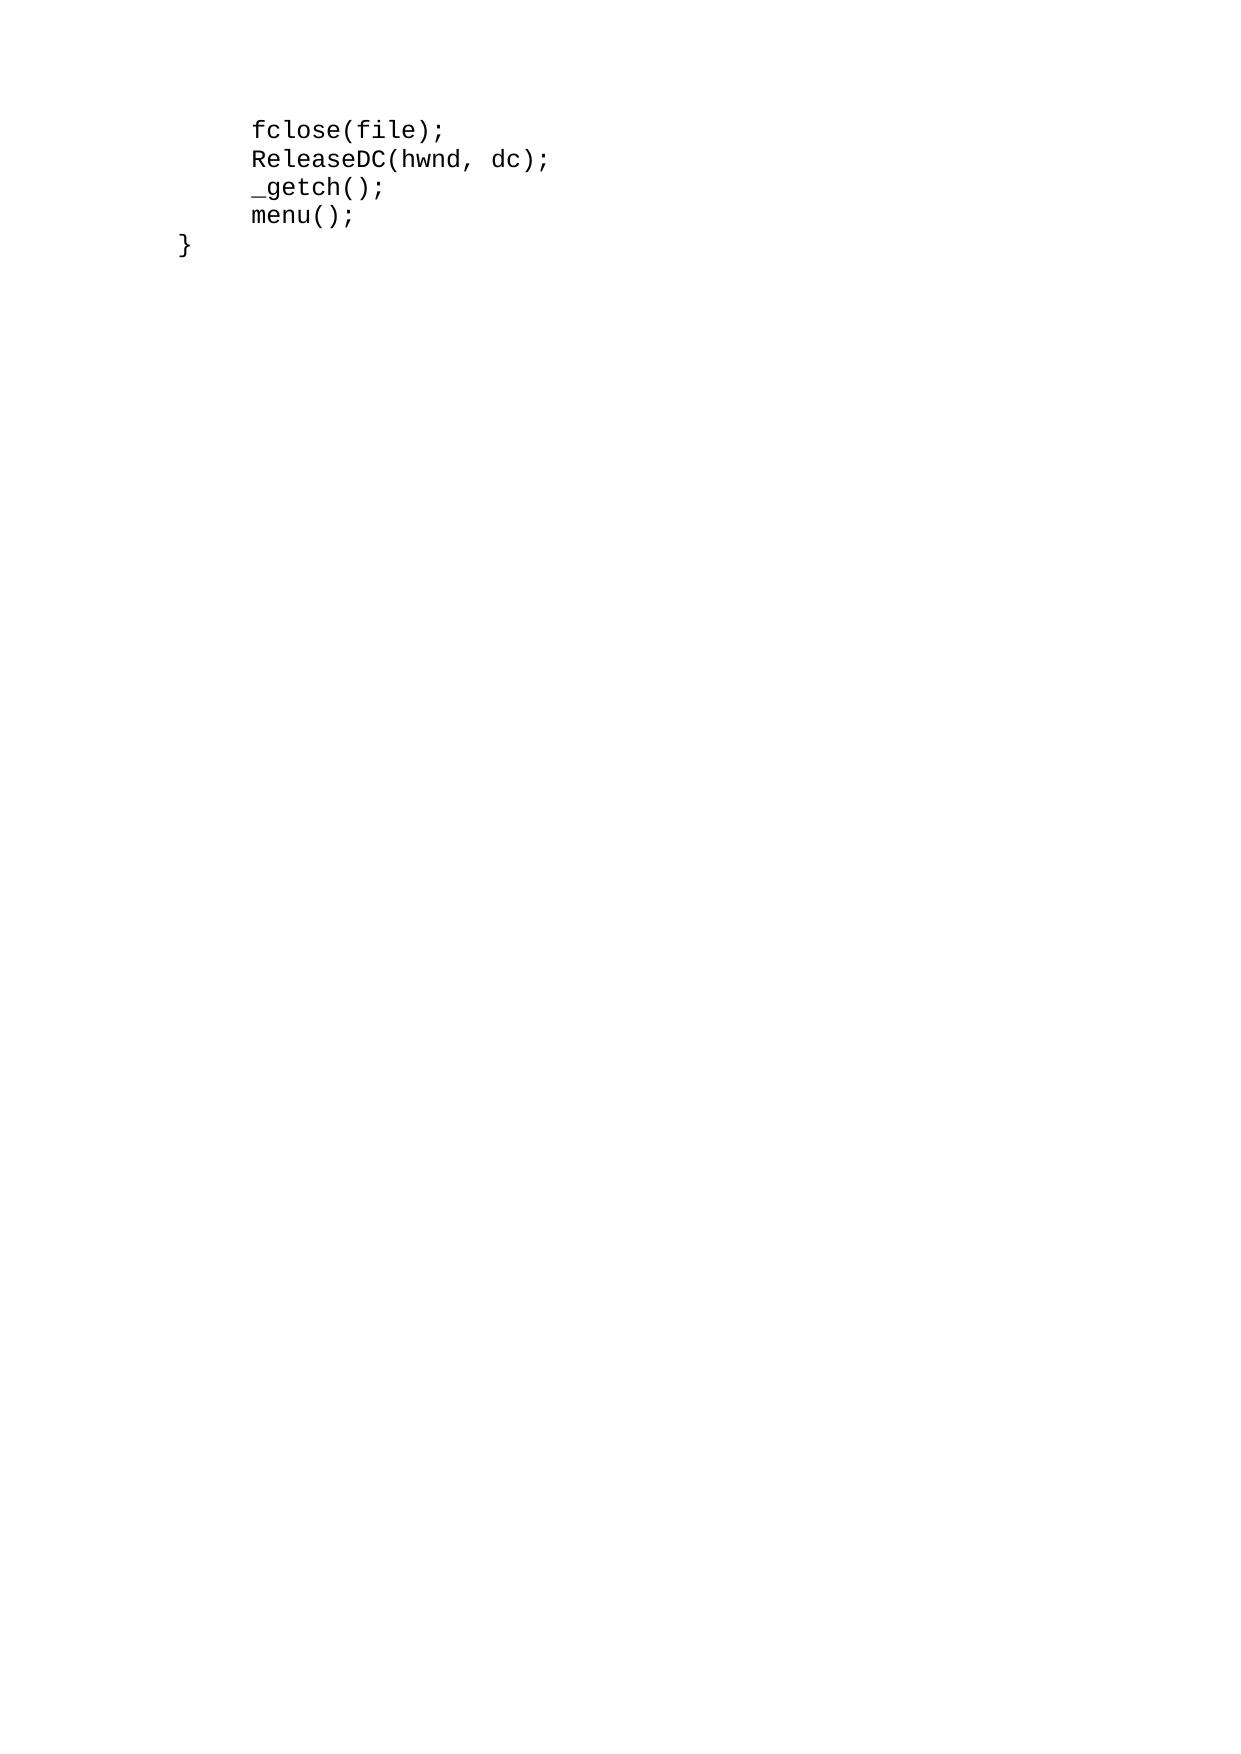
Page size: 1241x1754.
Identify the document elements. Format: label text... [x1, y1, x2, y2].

text fclose(file); [177, 118, 1152, 146]
text ReleaseDC(hwnd, dc); [177, 146, 1152, 175]
text _getch(); [177, 175, 1152, 203]
text menu(); [177, 203, 1152, 231]
text } [177, 231, 1152, 260]
